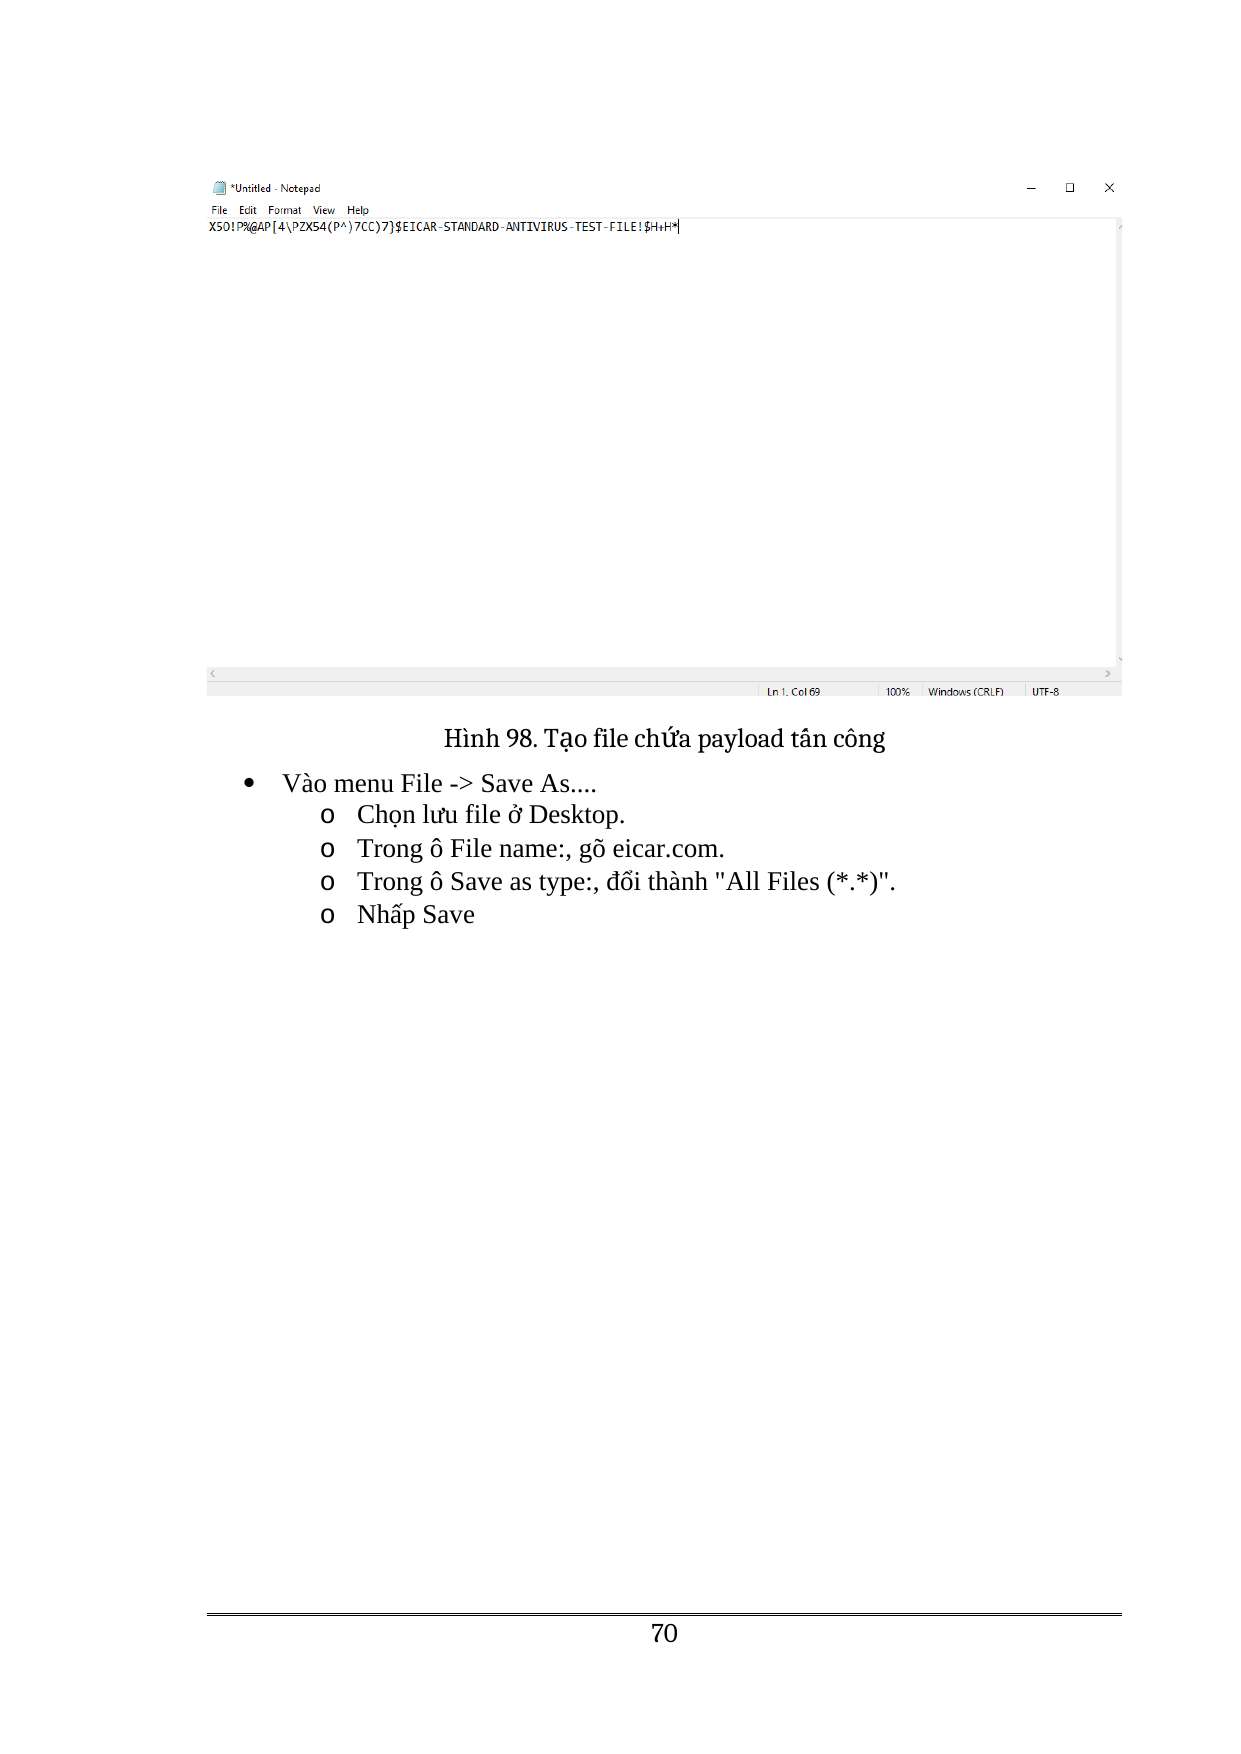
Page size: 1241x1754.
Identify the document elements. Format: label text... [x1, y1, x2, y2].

list Chọn lưu file ở Desktop. [319, 798, 1122, 832]
list Vào menu File -> Save As.... [244, 767, 1122, 798]
picture [206, 177, 1123, 696]
list Nhấp Save [319, 899, 1122, 932]
list Trong ô File name:, gõ eicar.com. [319, 832, 1122, 865]
list Trong ô Save as type:, đổi thành "All Files (*.*)". [319, 865, 1122, 899]
